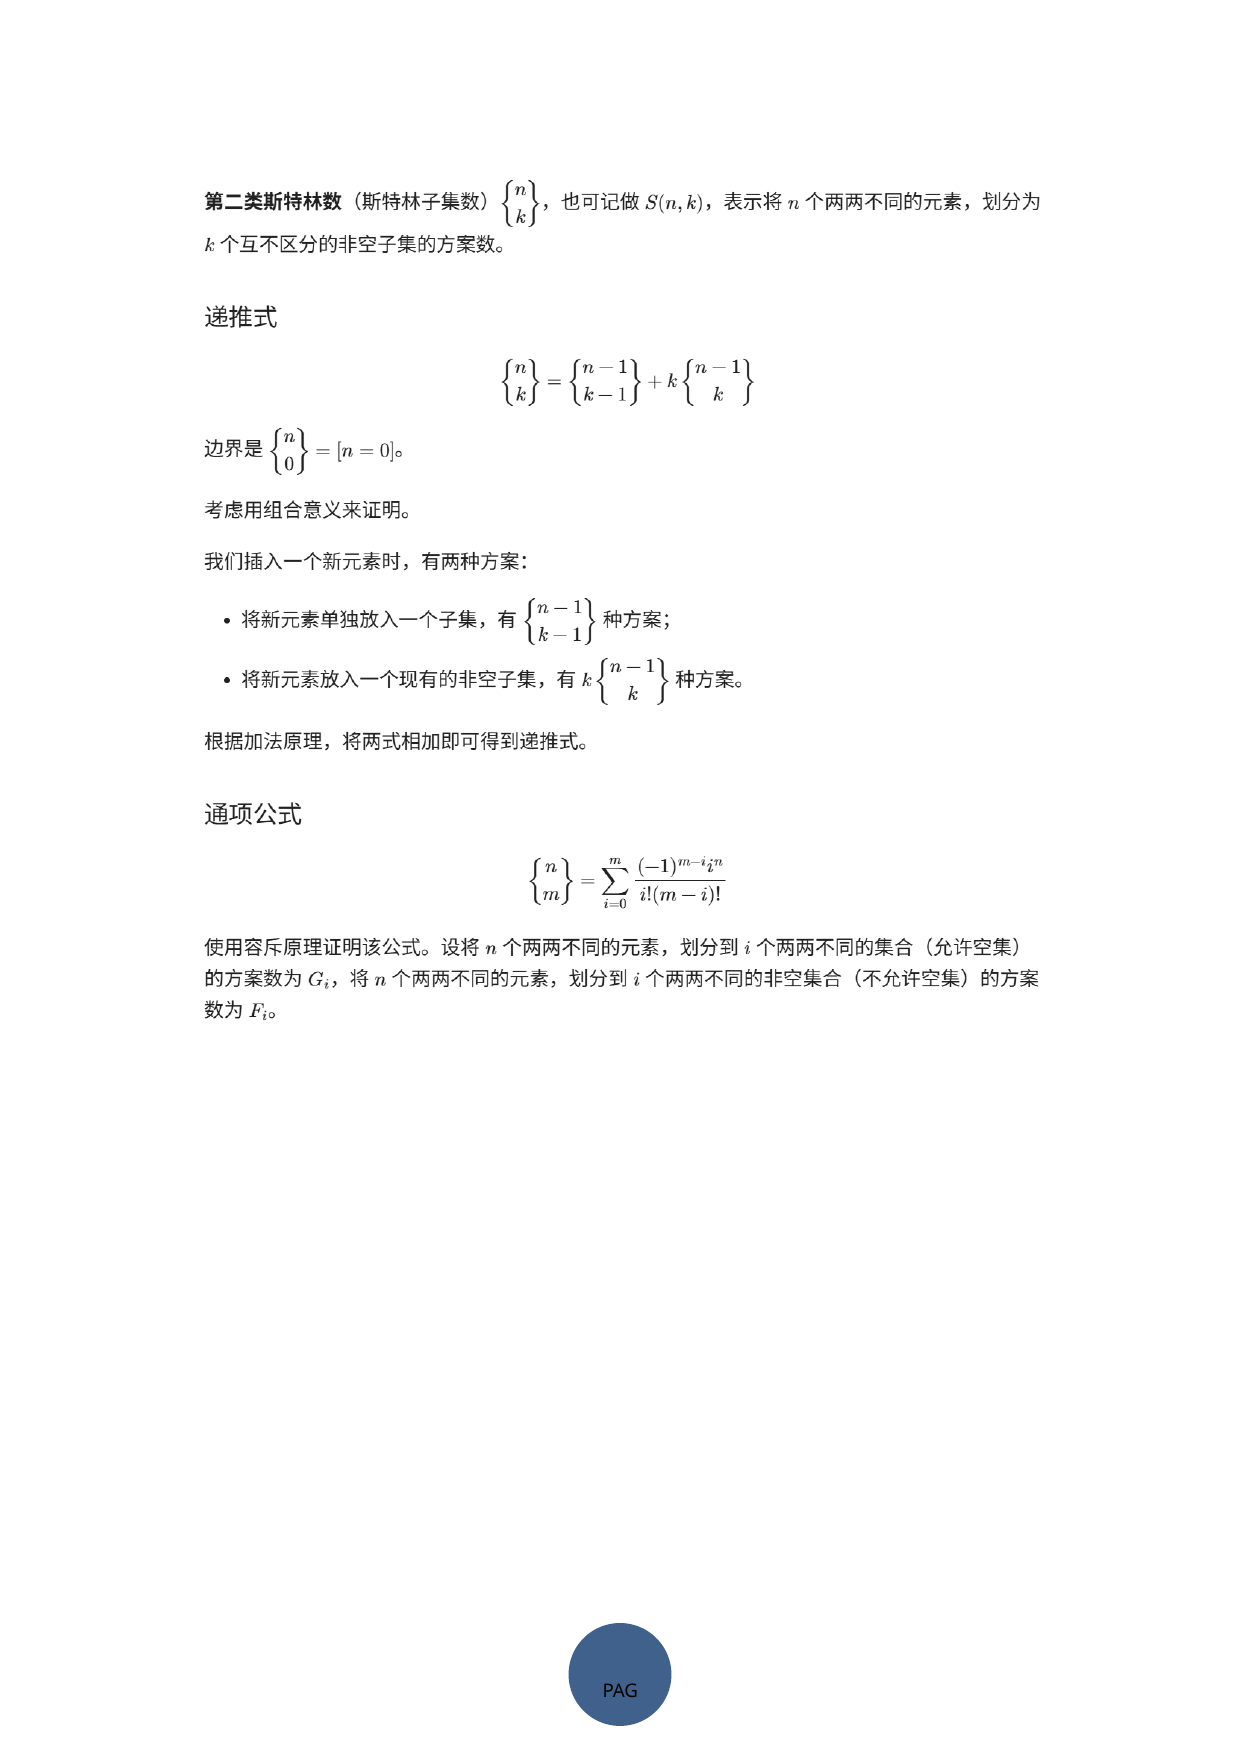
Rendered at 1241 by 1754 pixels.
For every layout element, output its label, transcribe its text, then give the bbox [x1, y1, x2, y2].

picture [187, 166, 1052, 1027]
